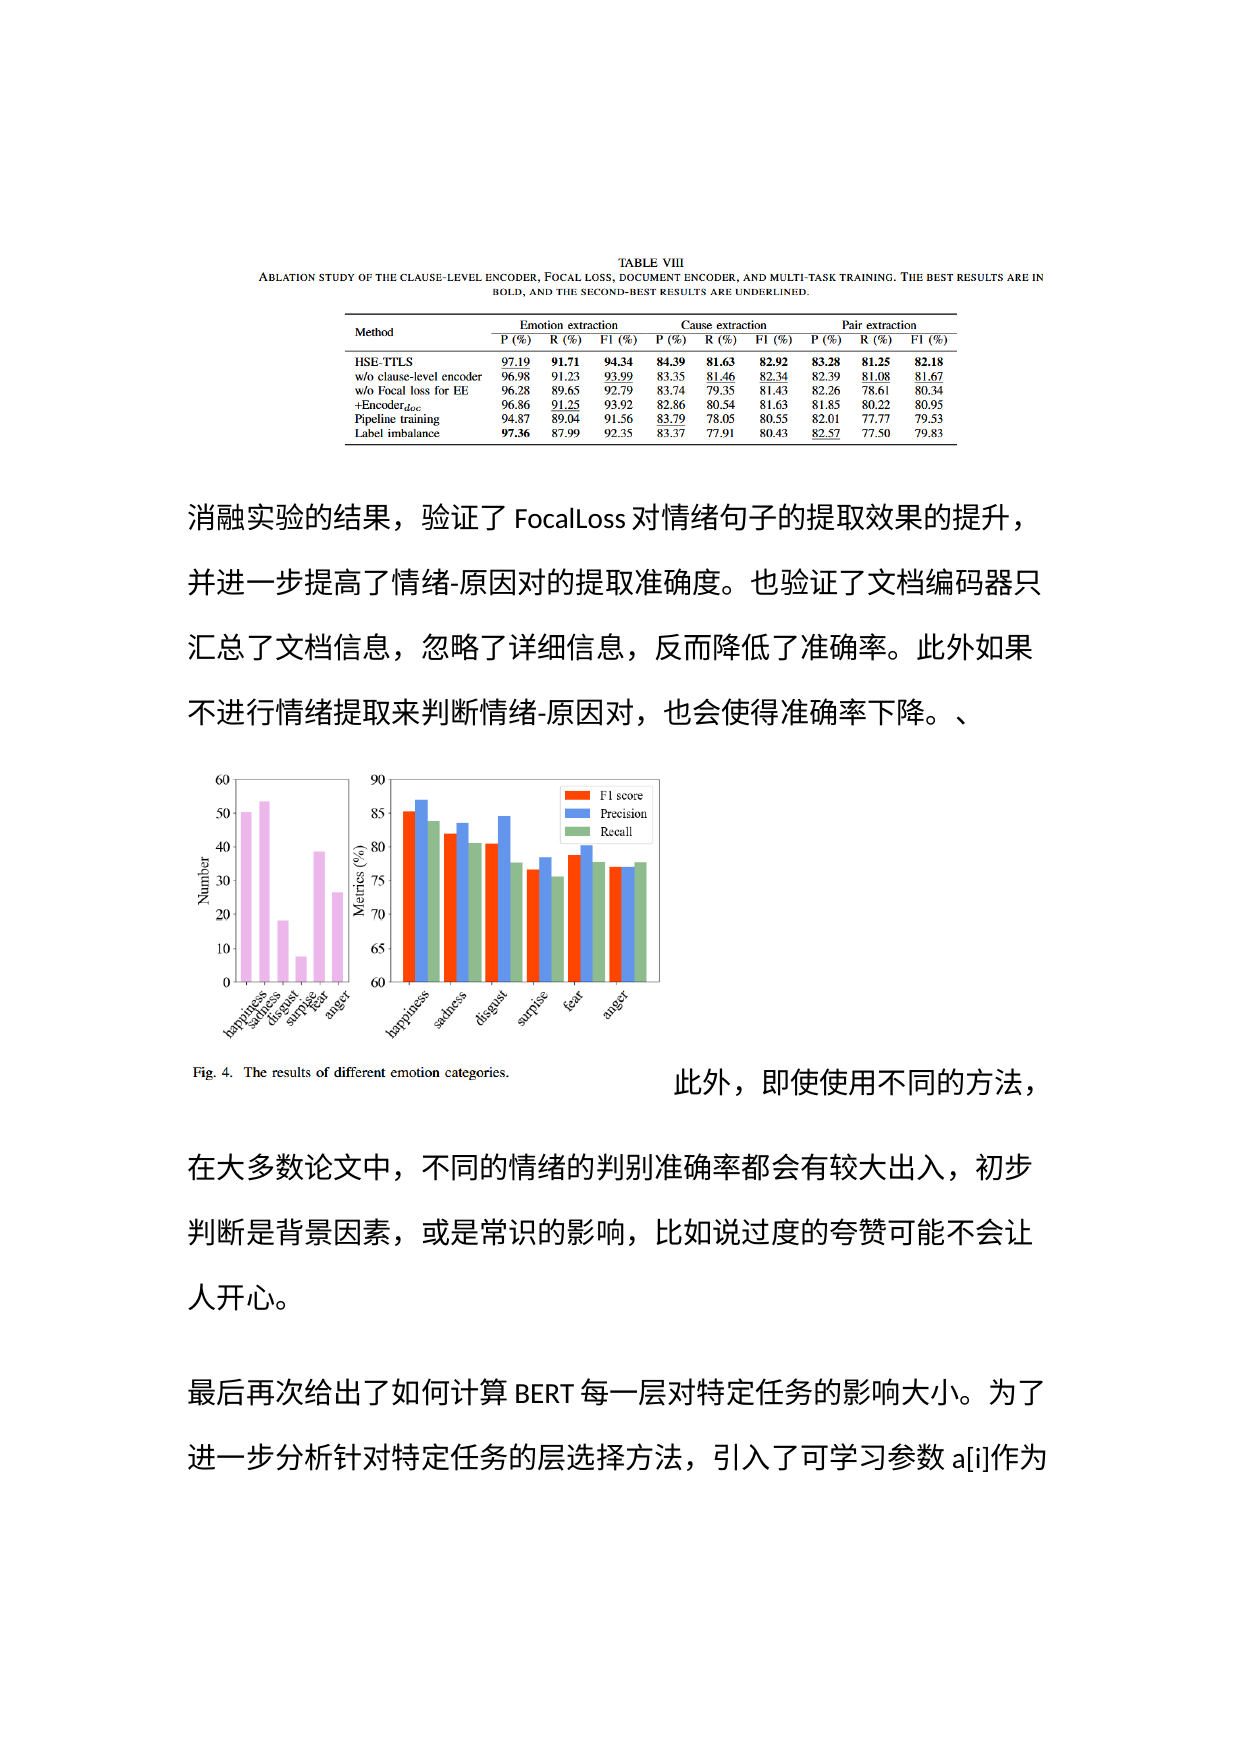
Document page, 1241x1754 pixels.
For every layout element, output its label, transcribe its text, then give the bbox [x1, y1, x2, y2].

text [187, 1358, 1053, 1488]
picture [231, 223, 1096, 470]
picture [187, 743, 674, 1094]
